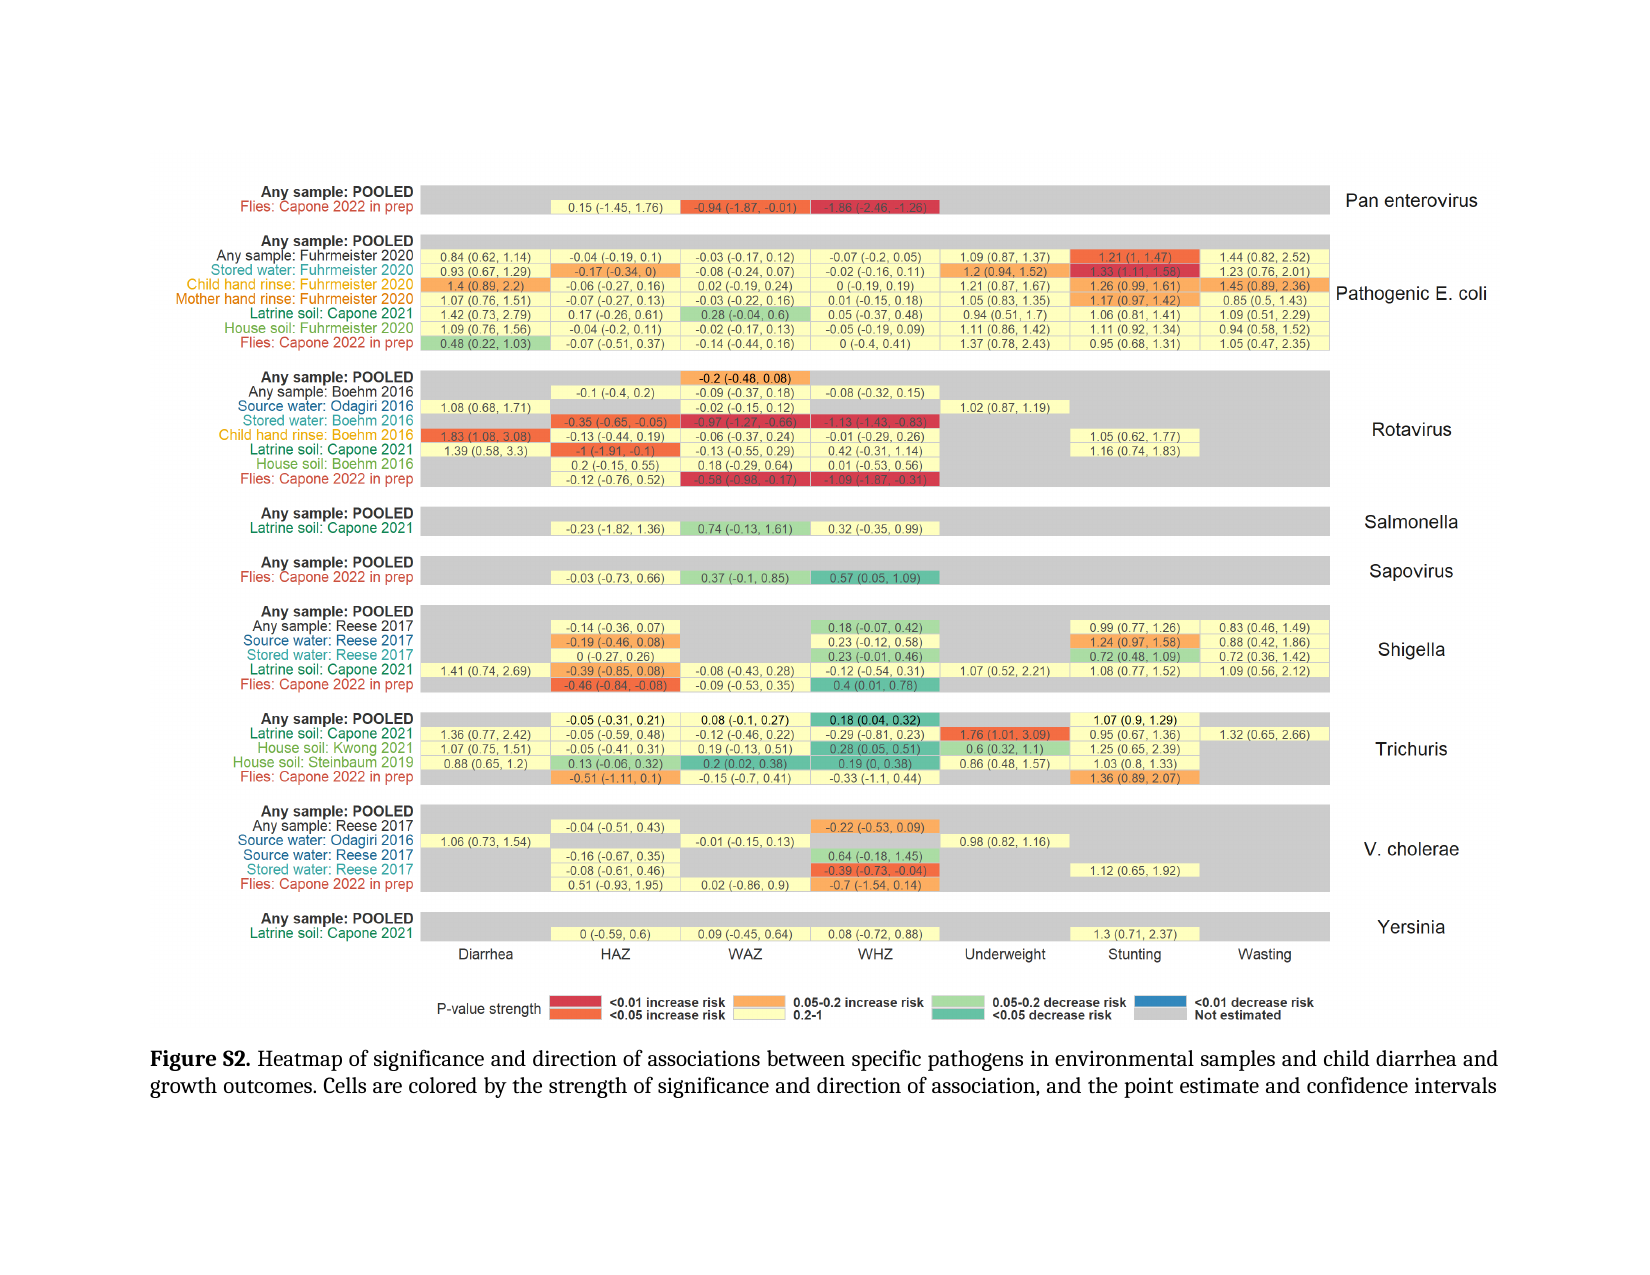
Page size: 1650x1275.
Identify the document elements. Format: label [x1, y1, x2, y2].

picture [150, 150, 1500, 1028]
text [150, 1045, 1500, 1099]
